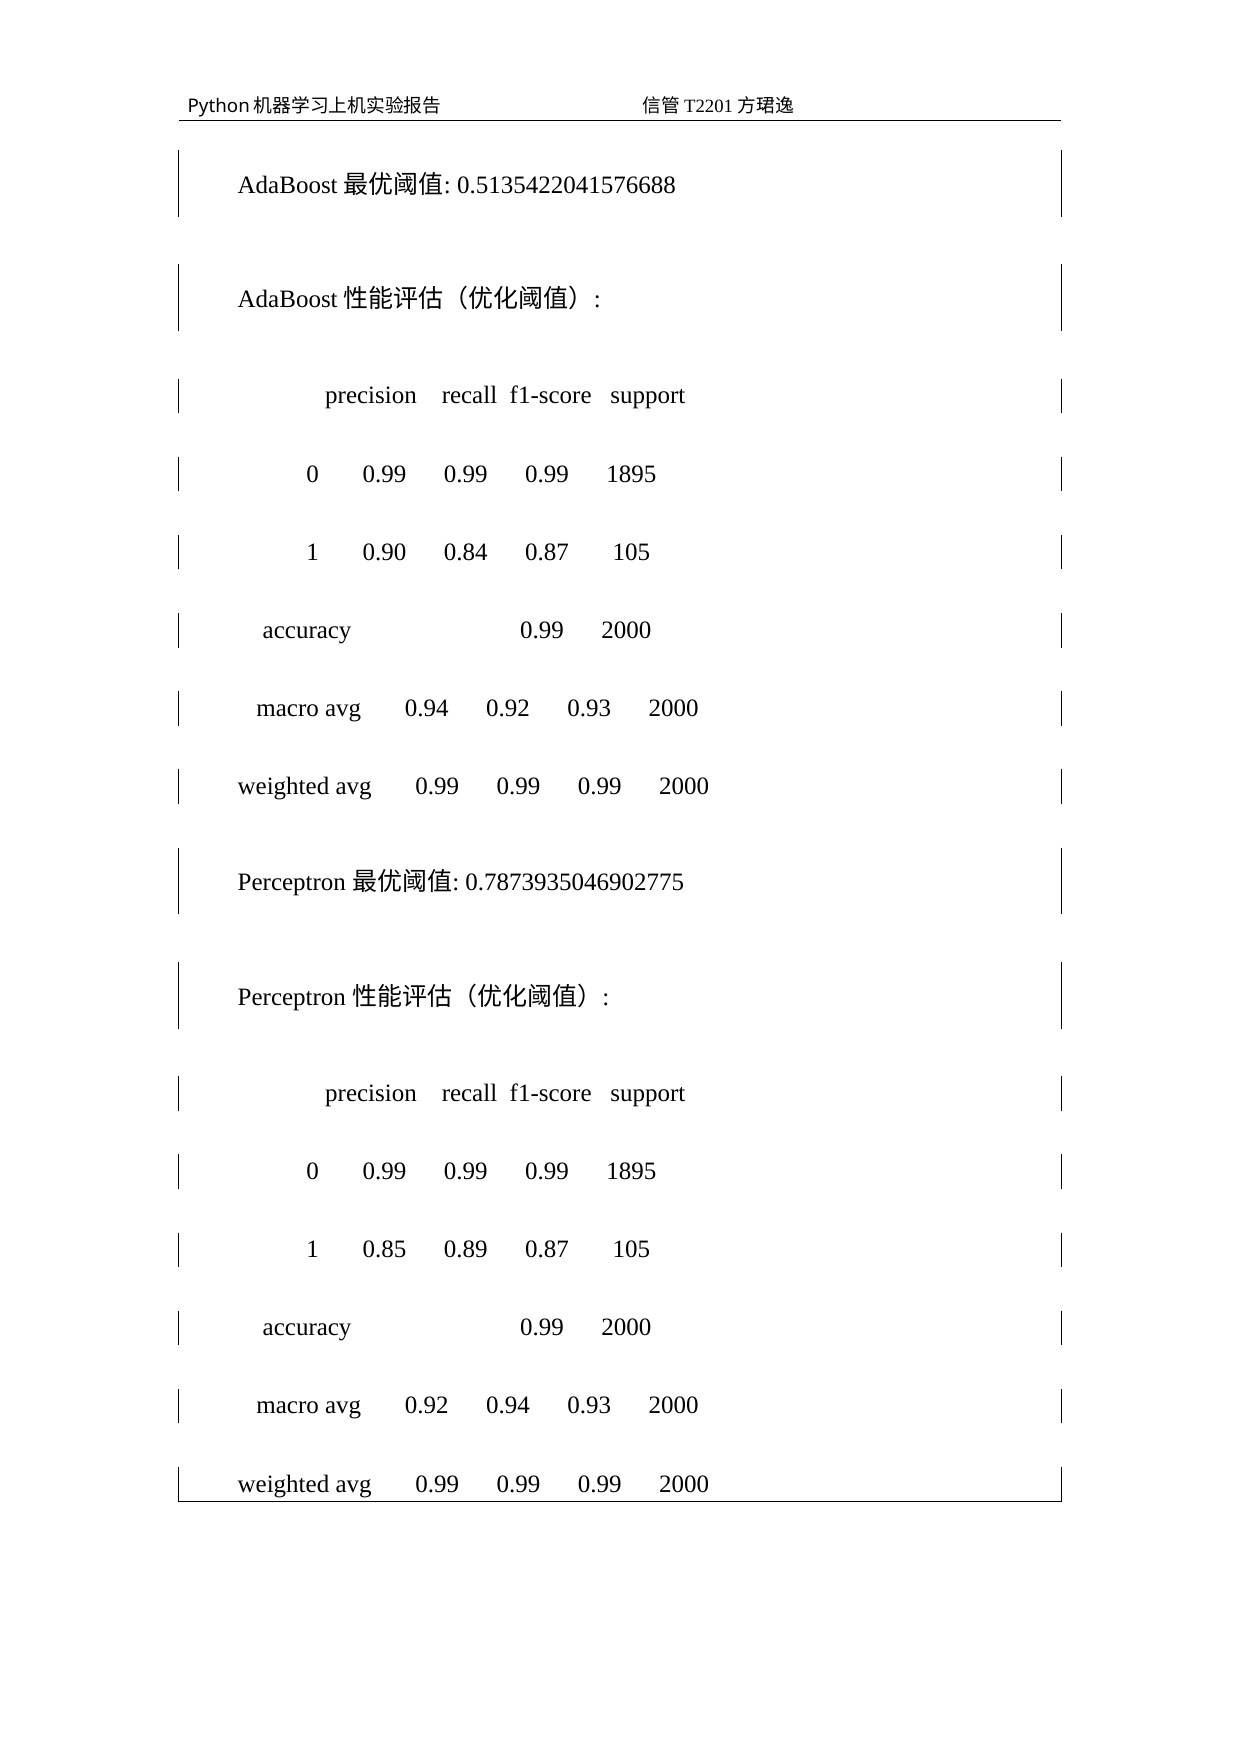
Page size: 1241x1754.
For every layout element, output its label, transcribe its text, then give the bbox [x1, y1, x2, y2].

list AdaBoost 最优阈值: 0.5135422041576688 [179, 150, 1061, 217]
list Perceptron 最优阈值: 0.7873935046902775 [178, 847, 1061, 914]
list precision recall f1-score support [179, 1076, 1061, 1111]
list Perceptron 性能评估（优化阈值）: [179, 962, 1061, 1029]
list 1 0.85 0.89 0.87 105 [178, 1232, 1061, 1267]
list weighted avg 0.99 0.99 0.99 2000 [179, 769, 1061, 804]
list AdaBoost 性能评估（优化阈值）: [179, 264, 1061, 331]
list macro avg 0.94 0.92 0.93 2000 [179, 691, 1061, 726]
list 0 0.99 0.99 0.99 1895 [179, 457, 1061, 491]
list weighted avg 0.99 0.99 0.99 2000 [179, 1467, 1061, 1501]
list accuracy 0.99 2000 [179, 613, 1061, 648]
list precision recall f1-score support [179, 379, 1061, 413]
list 0 0.99 0.99 0.99 1895 [179, 1154, 1061, 1189]
list accuracy 0.99 2000 [179, 1311, 1061, 1345]
list macro avg 0.92 0.94 0.93 2000 [179, 1389, 1061, 1423]
list 1 0.90 0.84 0.87 105 [179, 535, 1061, 569]
